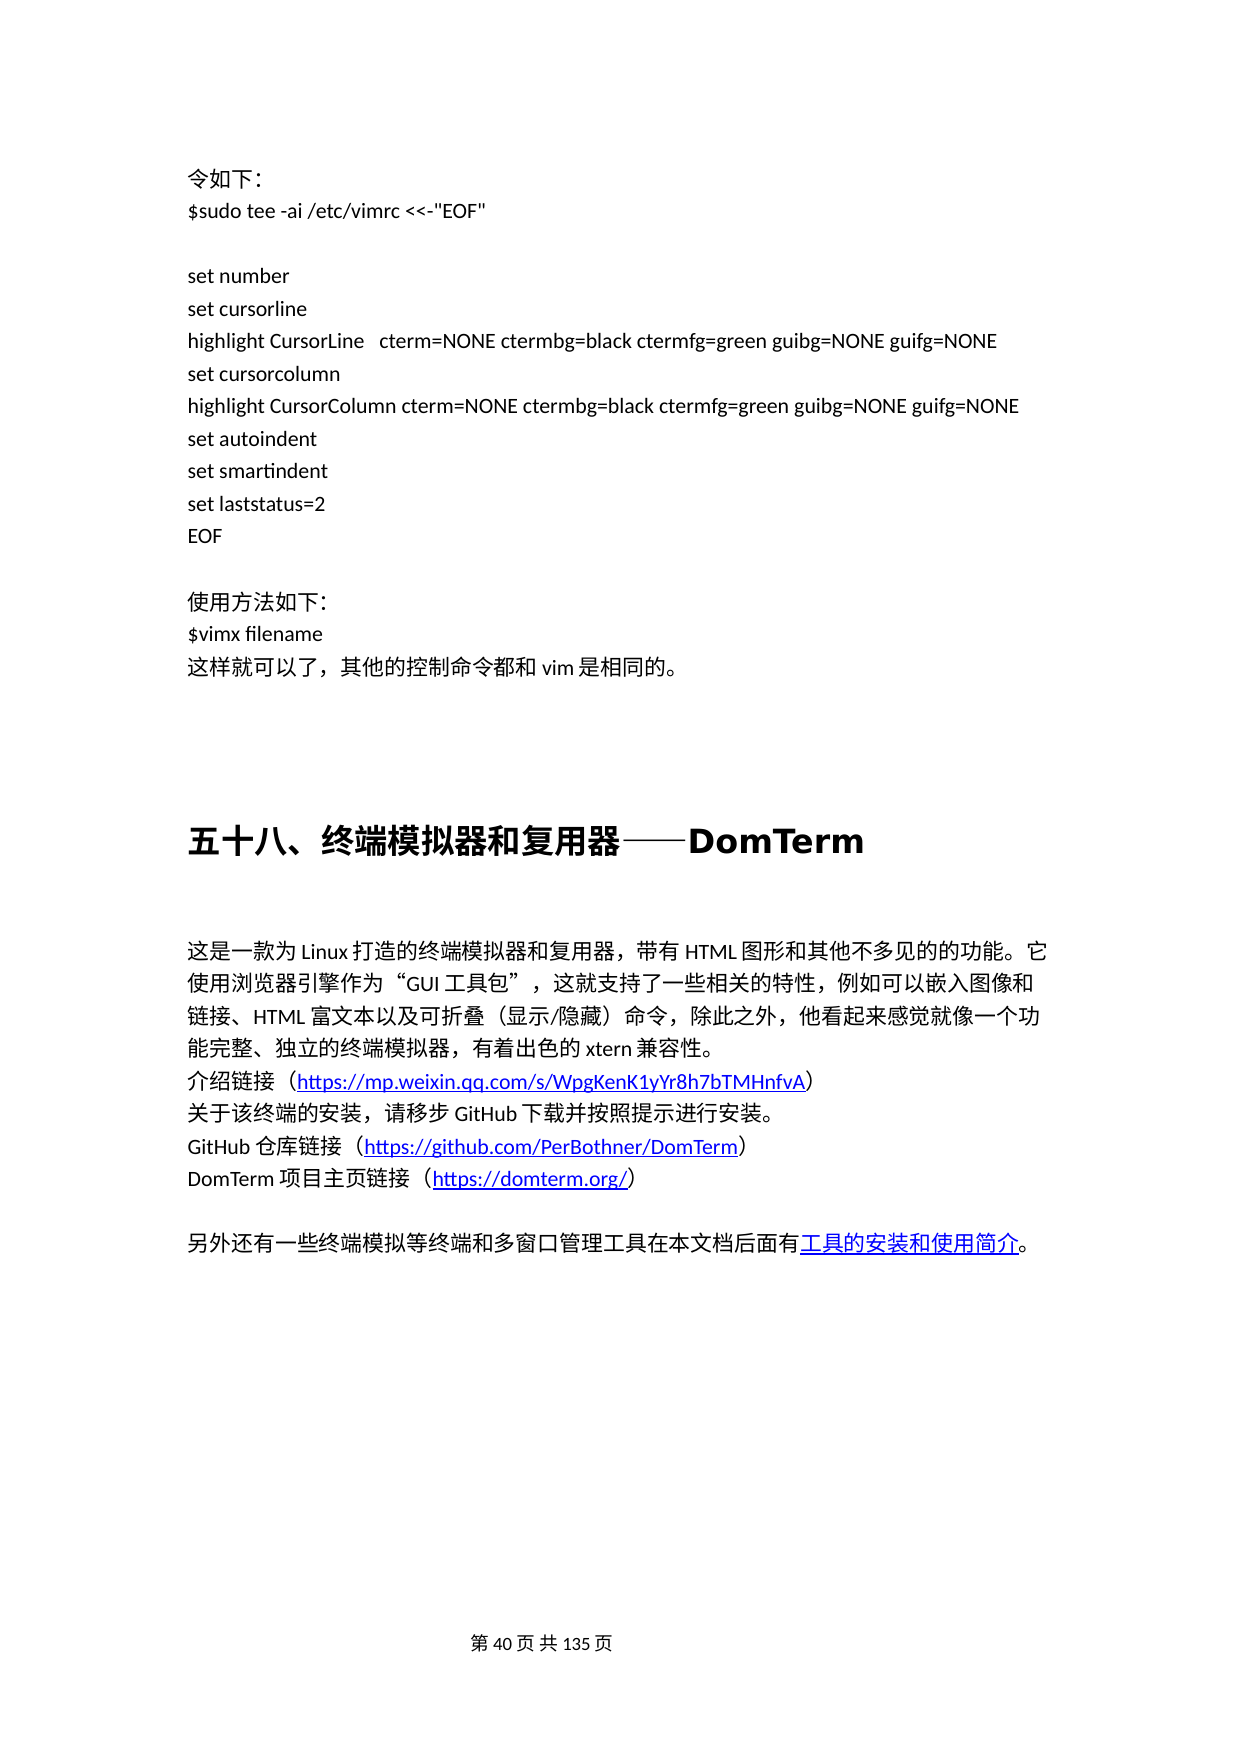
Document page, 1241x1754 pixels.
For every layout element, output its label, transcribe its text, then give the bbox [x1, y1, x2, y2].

text 关于该终端的安装，请移步GitHub下载并按照提示进行安装。 [187, 1096, 1053, 1128]
subtitle 五十八、终端模拟器和复用器——DomTerm [187, 807, 1053, 872]
text set laststatus=2 [187, 487, 1053, 519]
text $vimx filename [187, 617, 1053, 649]
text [187, 162, 1053, 194]
text set cursorline [187, 292, 1053, 324]
text 介绍链接（https://mp.weixin.qq.com/s/WpgKenK1yYr8h7bTMHnfvA） [187, 1063, 1053, 1096]
text highlight CursorLine cterm=NONE ctermbg=black ctermfg=green guibg=NONE guifg=NONE [187, 324, 1053, 357]
text highlight CursorColumn cterm=NONE ctermbg=black ctermfg=green guibg=NONE guifg=NONE [187, 389, 1053, 422]
text DomTerm项目主页链接（https://domterm.org/） [187, 1161, 1053, 1193]
text 这是一款为Linux打造的终端模拟器和复用器，带有HTML图形和其他不多见的的功能。它使用浏览器引擎作为“GUI工具包”，这就支持了一些相关的特性，例如可以嵌入图像和链接、HTML富文本以及可折叠（显示/隐藏）命令，除此之外，他看起来感觉就像一个功能完整、独立的终端模拟器，有着出色的xtern兼容性。 [187, 933, 1053, 1063]
text set cursorcolumn [187, 357, 1053, 389]
text set smartindent [187, 454, 1053, 487]
text $sudo tee -ai /etc/vimrc <<-"EOF" [187, 194, 1053, 227]
text 这样就可以了，其他的控制命令都和vim是相同的。 [187, 649, 1053, 682]
text 另外还有一些终端模拟等终端和多窗口管理工具在本文档后面有工具的安装和使用简介。 [187, 1226, 1053, 1258]
text 使用方法如下： [187, 584, 1053, 617]
text GitHub仓库链接（https://github.com/PerBothner/DomTerm） [187, 1128, 1053, 1161]
text EOF [187, 519, 1053, 552]
text set autoindent [187, 422, 1053, 454]
text set number [187, 259, 1053, 292]
